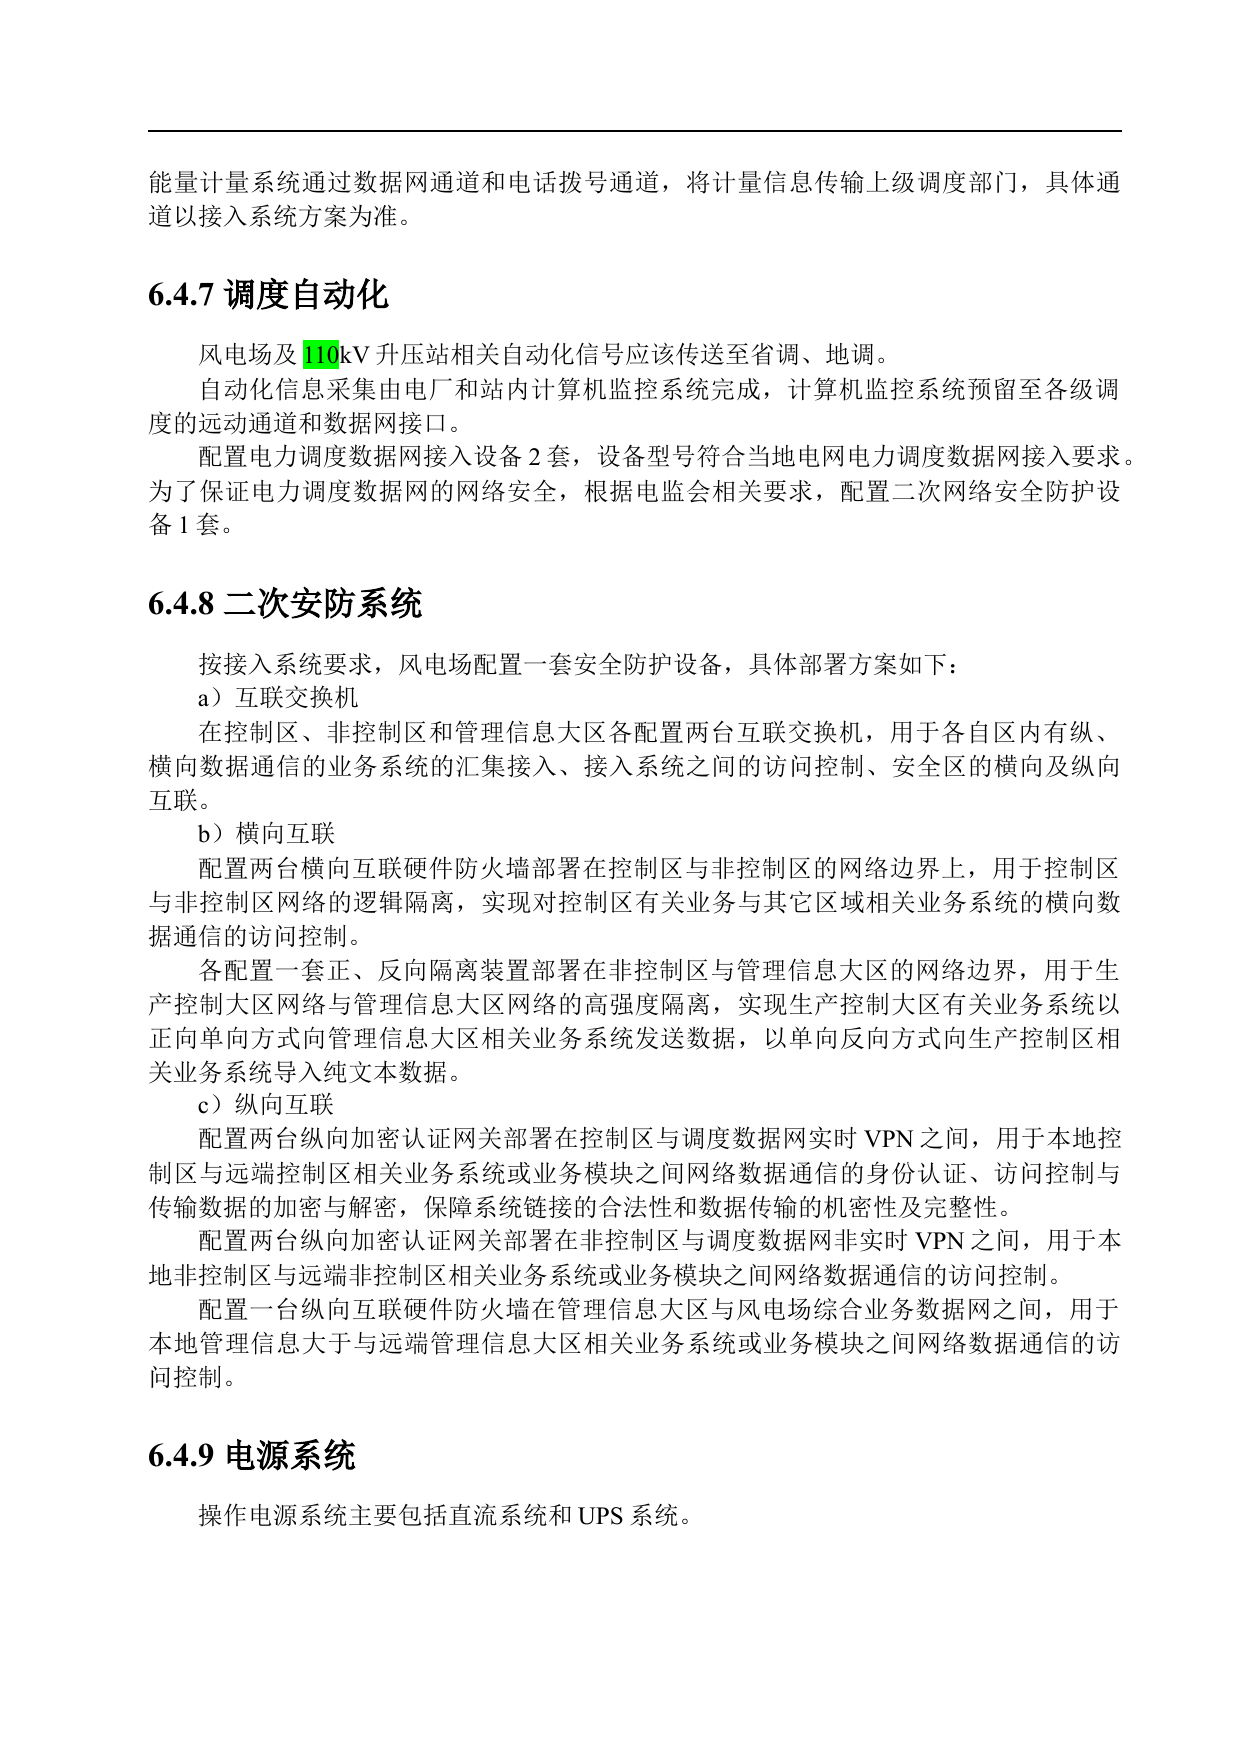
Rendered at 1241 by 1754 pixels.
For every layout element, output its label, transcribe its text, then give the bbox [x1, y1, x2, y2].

text 6.4.8 二次安防系统 [148, 568, 1122, 636]
text 6.4.9 电源系统 [148, 1420, 1122, 1488]
text 配置两台横向互联硬件防火墙部署在控制区与非控制区的网络边界上，用于控制区与非控制区网络的逻辑隔离，实现对控制区有关业务与其它区域相关业务系统的横向数据通信的访问控制。 [148, 849, 1122, 951]
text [148, 164, 1122, 232]
text a）互联交换机 [148, 680, 1122, 714]
text 配置一台纵向互联硬件防火墙在管理信息大区与风电场综合业务数据网之间，用于本地管理信息大于与远端管理信息大区相关业务系统或业务模块之间网络数据通信的访问控制。 [148, 1291, 1122, 1393]
text 配置电力调度数据网接入设备2套，设备型号符合当地电网电力调度数据网接入要求。为了保证电力调度数据网的网络安全，根据电监会相关要求，配置二次网络安全防护设备1套。 [148, 439, 1122, 541]
text 6.4.7 调度自动化 [148, 259, 1122, 327]
text 在控制区、非控制区和管理信息大区各配置两台互联交换机，用于各自区内有纵、横向数据通信的业务系统的汇集接入、接入系统之间的访问控制、安全区的横向及纵向互联。 [148, 714, 1122, 816]
text c）纵向互联 [148, 1087, 1122, 1121]
text 配置两台纵向加密认证网关部署在控制区与调度数据网实时VPN之间，用于本地控制区与远端控制区相关业务系统或业务模块之间网络数据通信的身份认证、访问控制与传输数据的加密与解密，保障系统链接的合法性和数据传输的机密性及完整性。 [148, 1121, 1122, 1223]
text 自动化信息采集由电厂和站内计算机监控系统完成，计算机监控系统预留至各级调度的远动通道和数据网接口。 [148, 371, 1122, 439]
text 配置两台纵向加密认证网关部署在非控制区与调度数据网非实时VPN之间，用于本地非控制区与远端非控制区相关业务系统或业务模块之间网络数据通信的访问控制。 [148, 1223, 1122, 1291]
text 按接入系统要求，风电场配置一套安全防护设备，具体部署方案如下： [148, 646, 1122, 680]
text b）横向互联 [148, 816, 1122, 849]
text 操作电源系统主要包括直流系统和UPS系统。 [148, 1498, 1122, 1532]
text 风电场及110kV升压站相关自动化信号应该传送至省调、地调。 [148, 337, 1122, 371]
text 各配置一套正、反向隔离装置部署在非控制区与管理信息大区的网络边界，用于生产控制大区网络与管理信息大区网络的高强度隔离，实现生产控制大区有关业务系统以正向单向方式向管理信息大区相关业务系统发送数据，以单向反向方式向生产控制区相关业务系统导入纯文本数据。 [148, 951, 1122, 1087]
